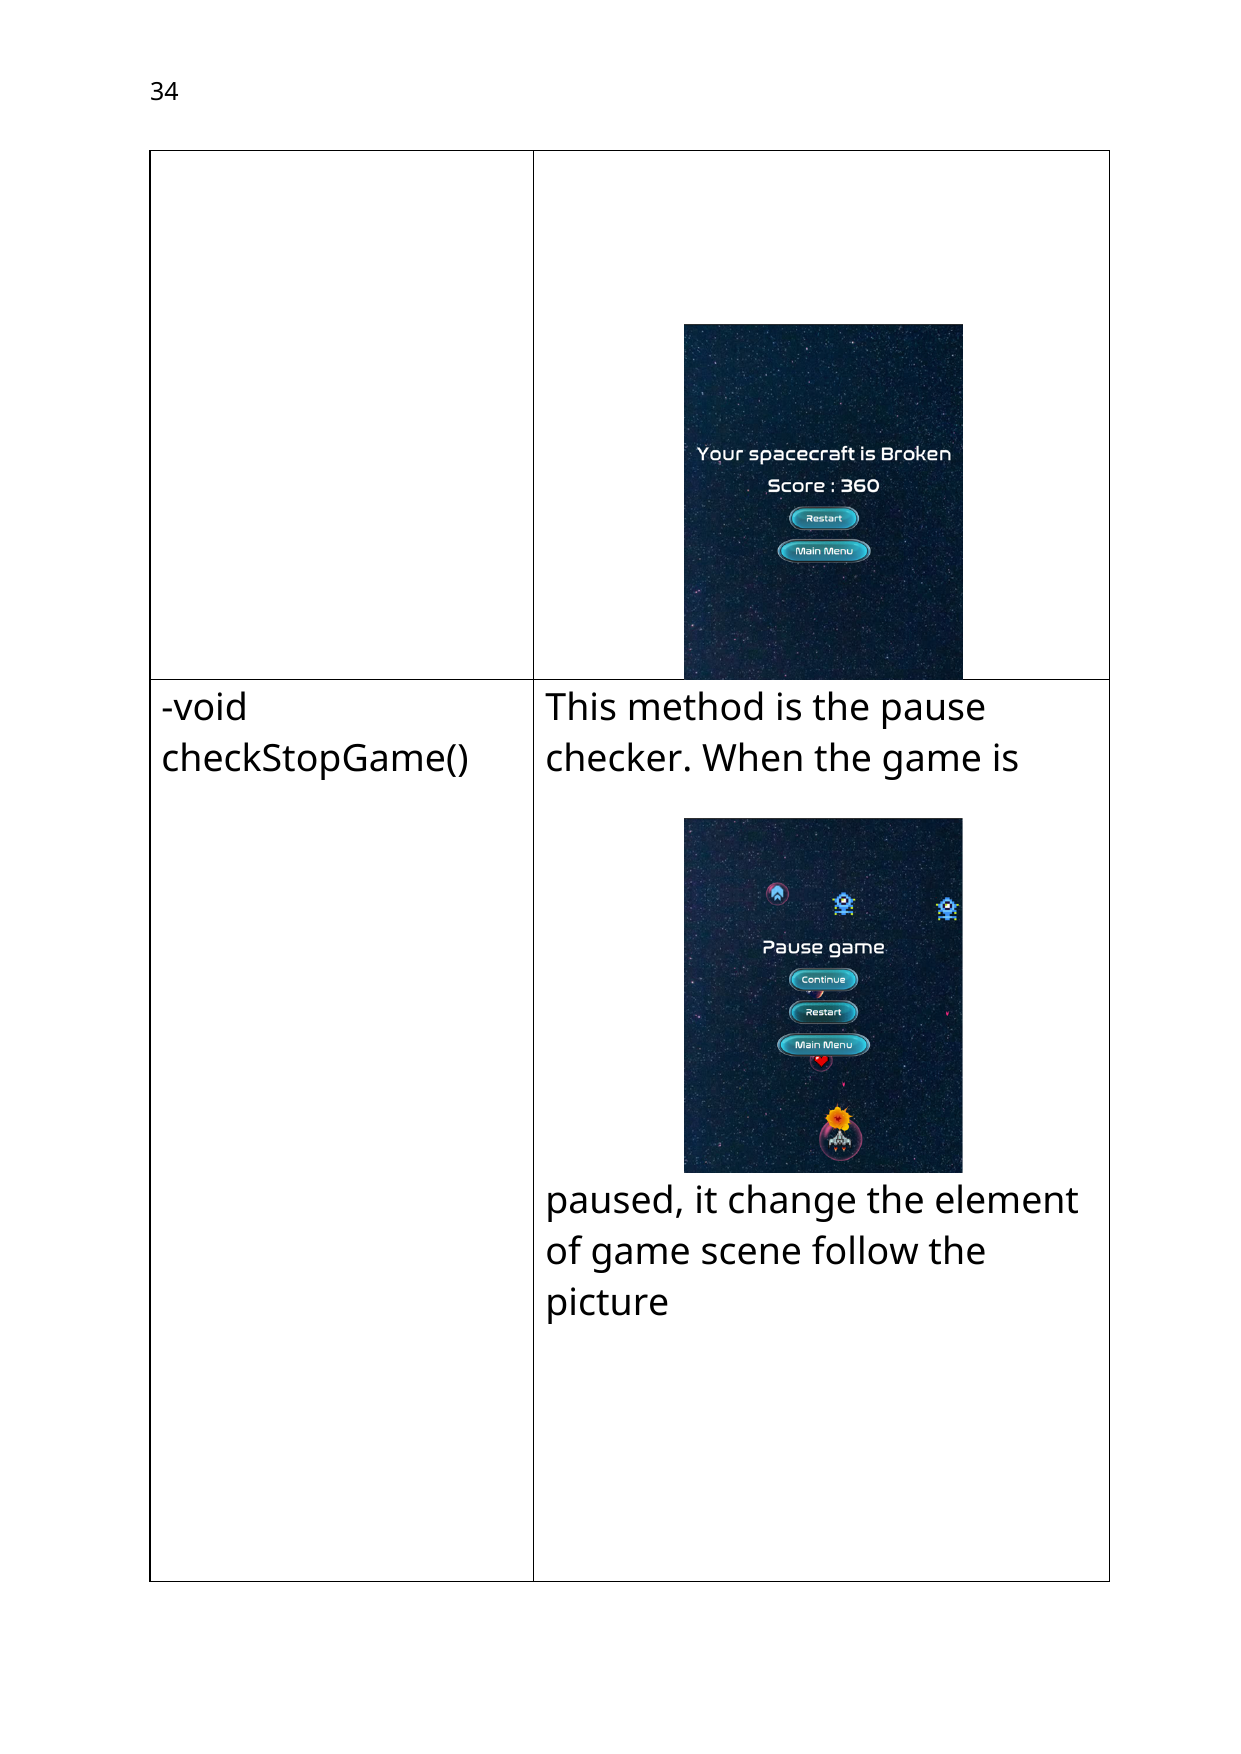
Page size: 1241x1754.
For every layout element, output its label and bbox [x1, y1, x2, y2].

table_cell [151, 680, 533, 1581]
picture [684, 818, 963, 1173]
table_cell [534, 151, 1109, 679]
picture [684, 324, 963, 680]
table_cell [534, 680, 1109, 1581]
table_cell [151, 151, 533, 679]
